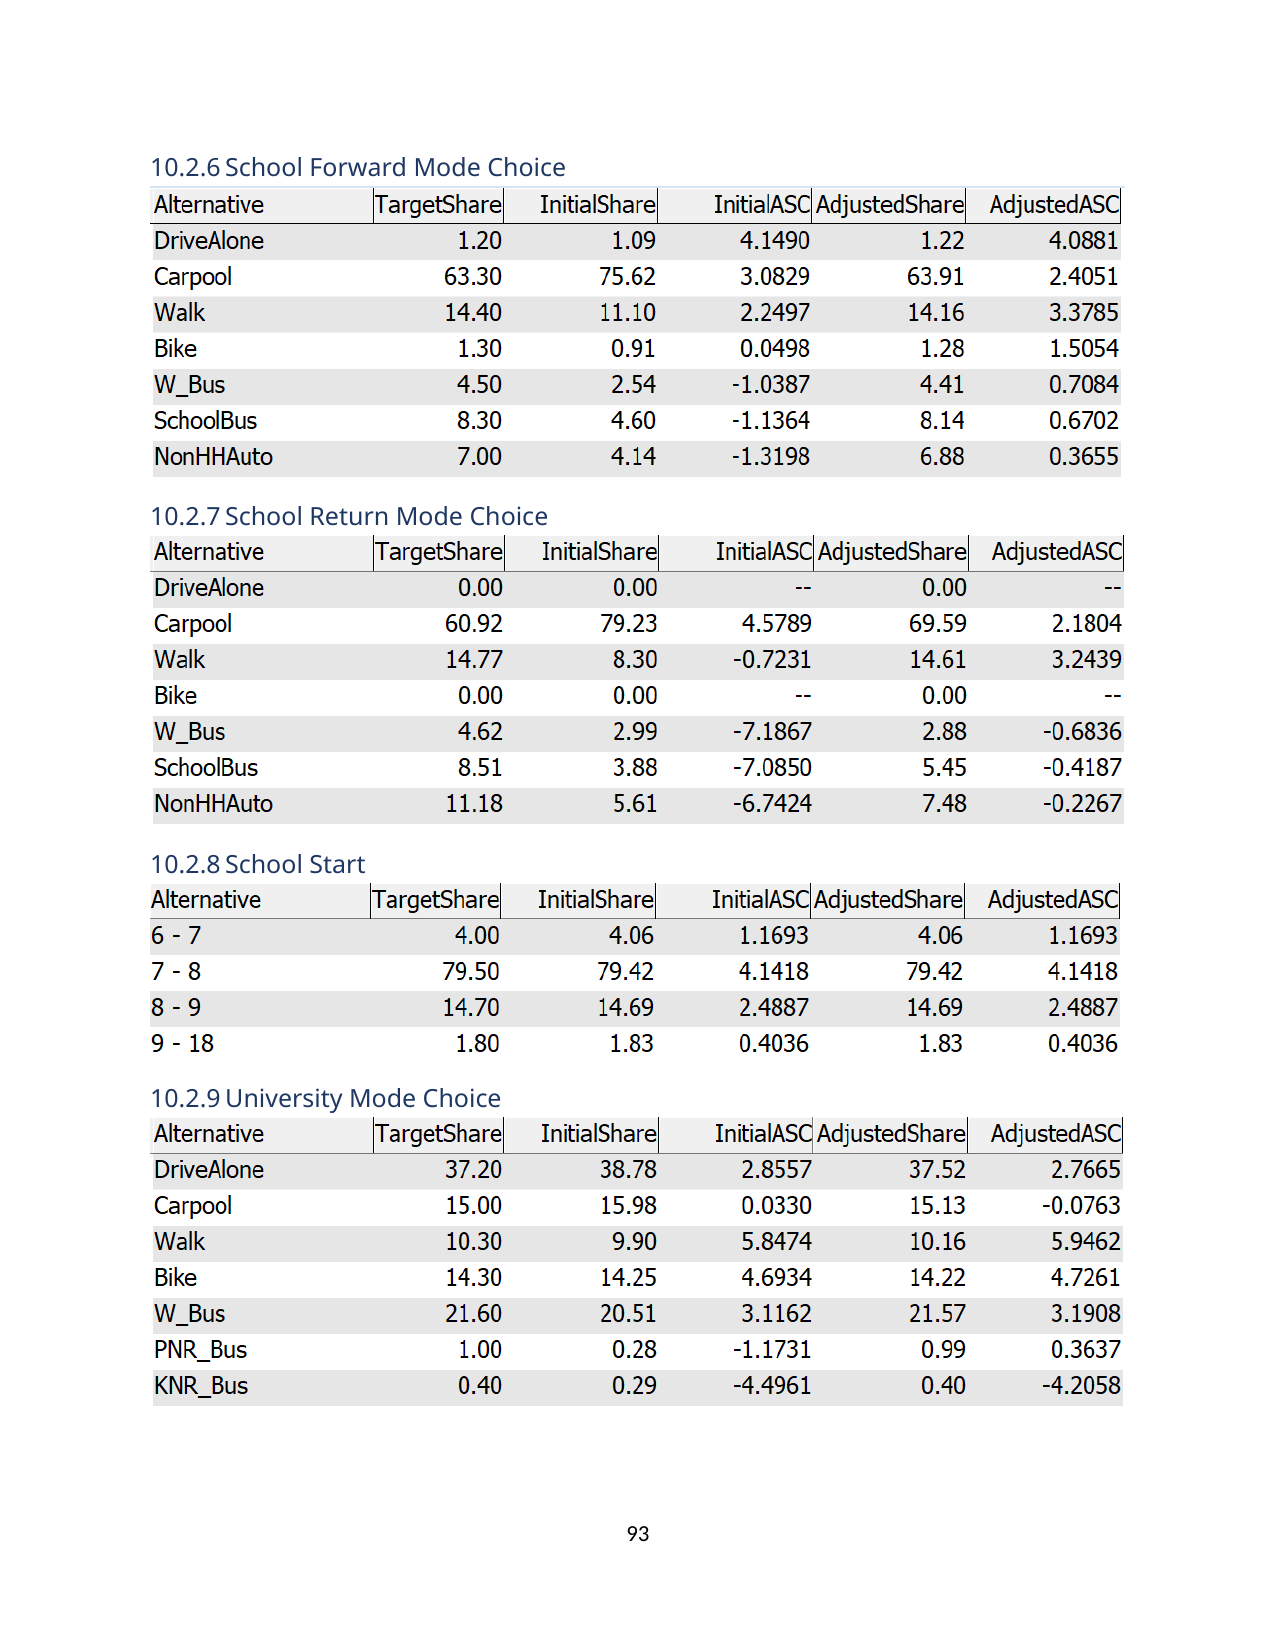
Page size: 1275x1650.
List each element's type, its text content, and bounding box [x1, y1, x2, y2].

picture [150, 535, 1125, 828]
subtitle School Return Mode Choice [150, 498, 1125, 532]
subtitle School Forward Mode Choice [150, 150, 1125, 184]
picture [150, 186, 1125, 480]
subtitle School Start [150, 847, 1125, 881]
picture [150, 883, 1125, 1062]
picture [150, 1117, 1125, 1409]
subtitle University Mode Choice [150, 1081, 1125, 1115]
